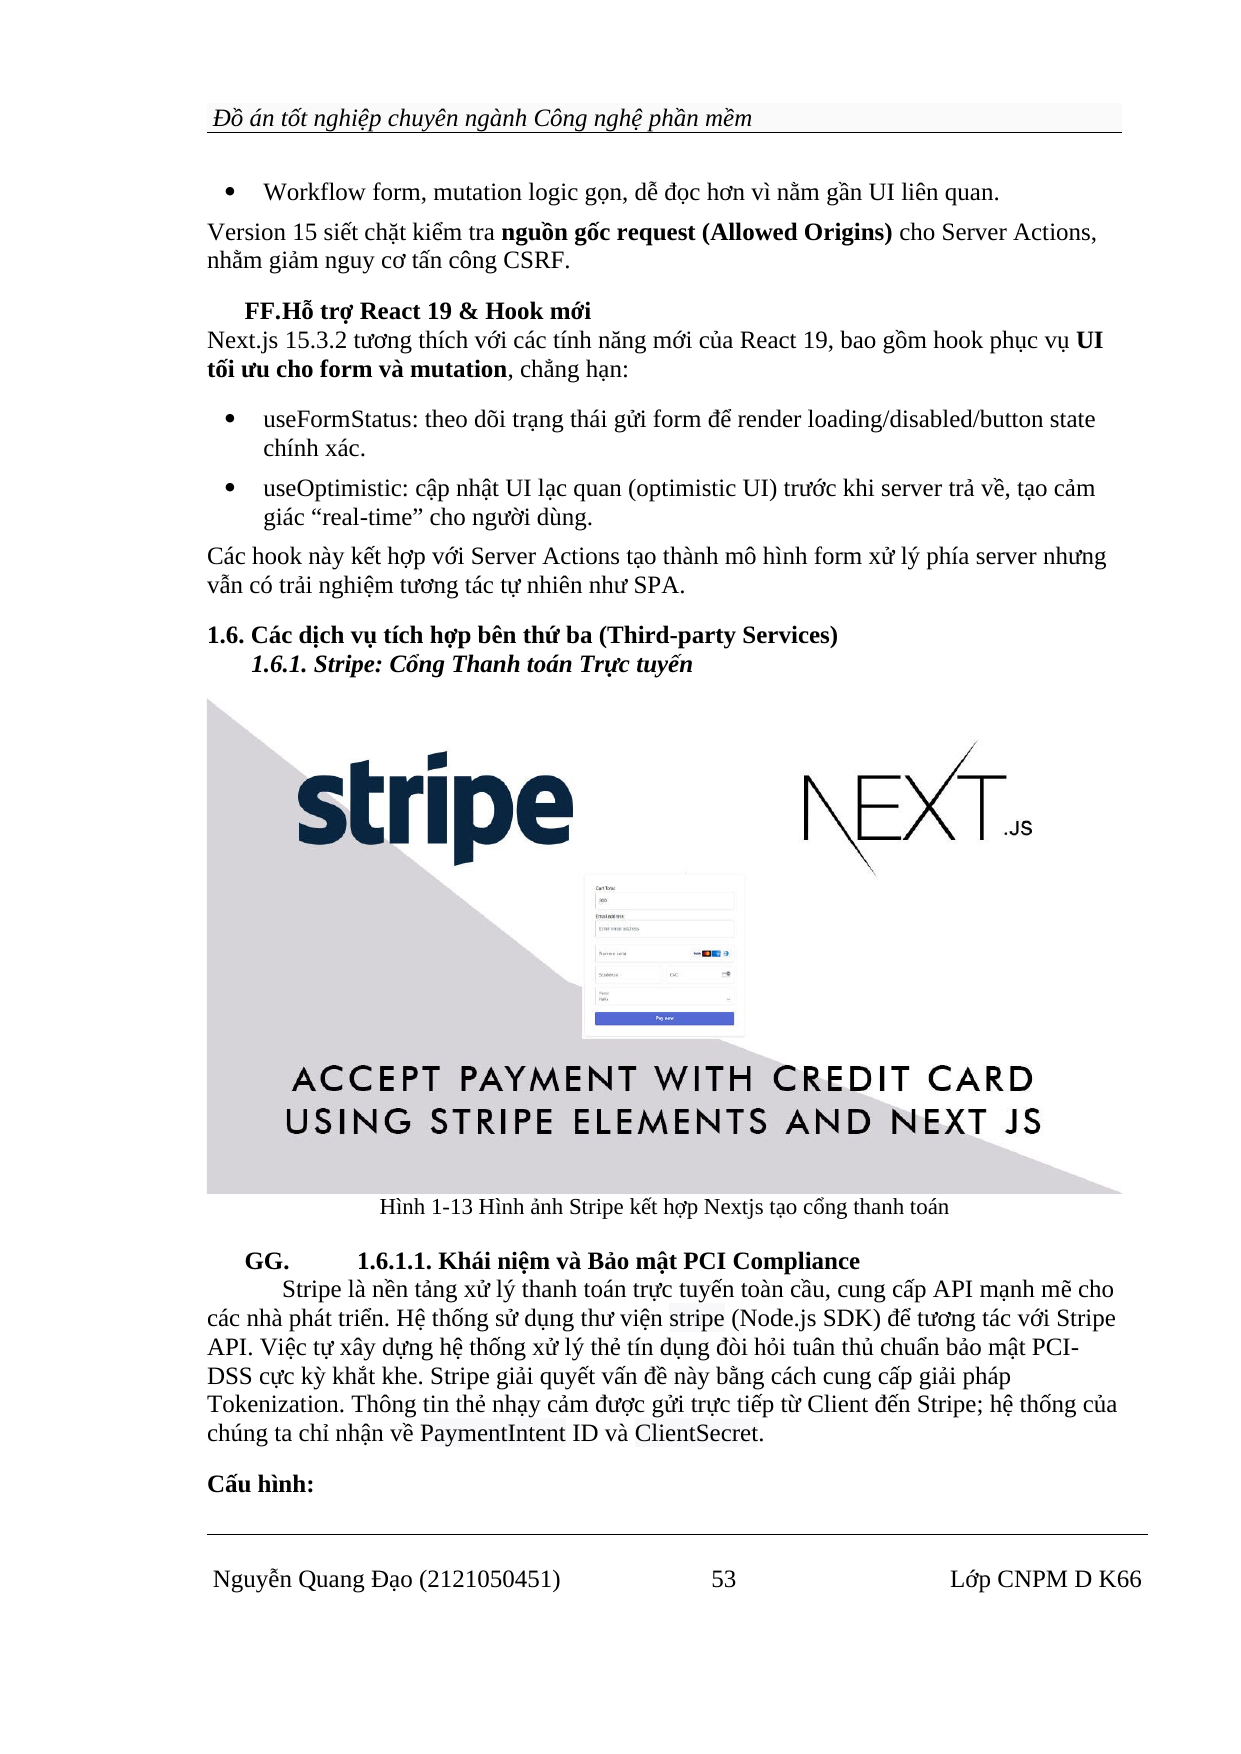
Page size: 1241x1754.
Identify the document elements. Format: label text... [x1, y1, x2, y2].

list useOptimistic: cập nhật UI lạc quan (optimistic UI) trước khi server trả về, tạo cảm giác “real-time” cho người dùng. [226, 473, 1122, 530]
text Cấu hình: [207, 1469, 1122, 1498]
text Version 15 siết chặt kiểm tra nguồn gốc request (Allowed Origins) cho Server Actions, nhằm giảm nguy cơ tấn công CSRF. [207, 217, 1122, 274]
list useFormStatus: theo dõi trạng thái gửi form để render loading/disabled/button state chính xác. [226, 404, 1122, 462]
subtitle 1.6.1.1. Khái niệm và Bảo mật PCI Compliance [244, 1246, 1122, 1274]
picture [206, 678, 1123, 1194]
text Next.js 15.3.2 tương thích với các tính năng mới của React 19, bao gồm hook phục vụ UI tối ưu cho form và mutation, chẳng hạn: [207, 325, 1122, 382]
subtitle Các dịch vụ tích hợp bên thứ ba (Third-party Services) [207, 621, 1122, 649]
text Hình 1-13 Hình ảnh Stripe kết hợp Nextjs tạo cổng thanh toán [207, 1194, 1122, 1219]
subtitle Hỗ trợ React 19 & Hook mới [244, 296, 1122, 325]
list Workflow form, mutation logic gọn, dễ đọc hơn vì nằm gần UI liên quan. [226, 177, 1122, 206]
subtitle Stripe: Cổng Thanh toán Trực tuyến [251, 649, 1122, 678]
text Các hook này kết hợp với Server Actions tạo thành mô hình form xử lý phía server nhưng vẫn có trải nghiệm tương tác tự nhiên như SPA. [207, 541, 1122, 599]
text Stripe là nền tảng xử lý thanh toán trực tuyến toàn cầu, cung cấp API mạnh mẽ cho các nhà phát triển. Hệ thống sử dụng thư viện stripe (Node.js SDK) để tương tác với Stripe API. Việc tự xây dựng hệ thống xử lý thẻ tín dụng đòi hỏi tuân thủ chuẩn bảo mật PCI-DSS cực kỳ khắt khe. Stripe giải quyết vấn đề này bằng cách cung cấp giải pháp Tokenization. Thông tin thẻ nhạy cảm được gửi trực tiếp từ Client đến Stripe; hệ thống của chúng ta chỉ nhận về PaymentIntent ID và ClientSecret. [207, 1274, 1122, 1447]
